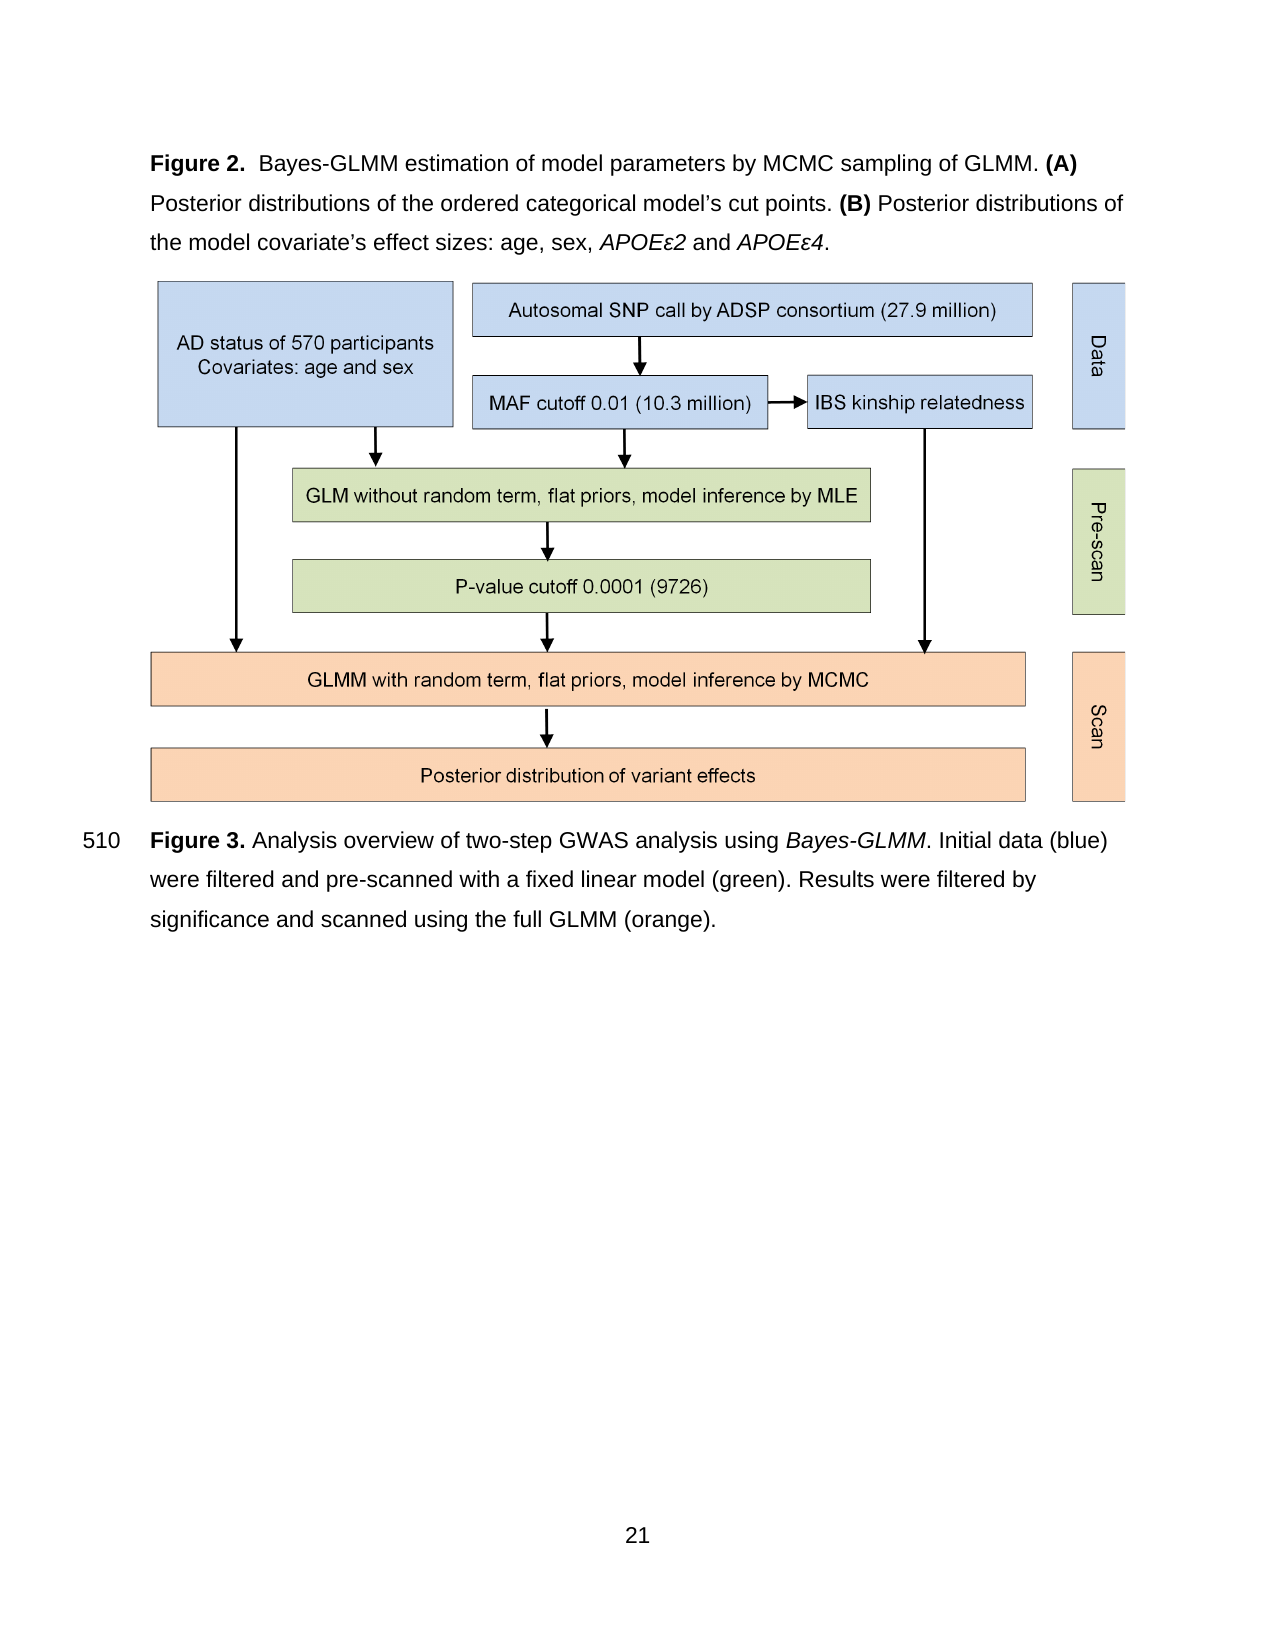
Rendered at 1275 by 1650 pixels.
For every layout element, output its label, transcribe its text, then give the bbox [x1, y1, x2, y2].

picture [150, 281, 1125, 802]
text Figure 2. Bayes-GLMM estimation of model parameters by MCMC sampling of GLMM. (A) Posterior distributions of the ordered categorical model’s cut points. (B) Posterior distributions of the model covariate’s effect sizes: age, sex, APOEε2 and APOEε4. [150, 150, 1125, 255]
text Figure 3. Analysis overview of two-step GWAS analysis using Bayes-GLMM. Initial data (blue) were filtered and pre-scanned with a fixed linear model (green). Results were filtered by significance and scanned using the full GLMM (orange). [150, 827, 1125, 932]
